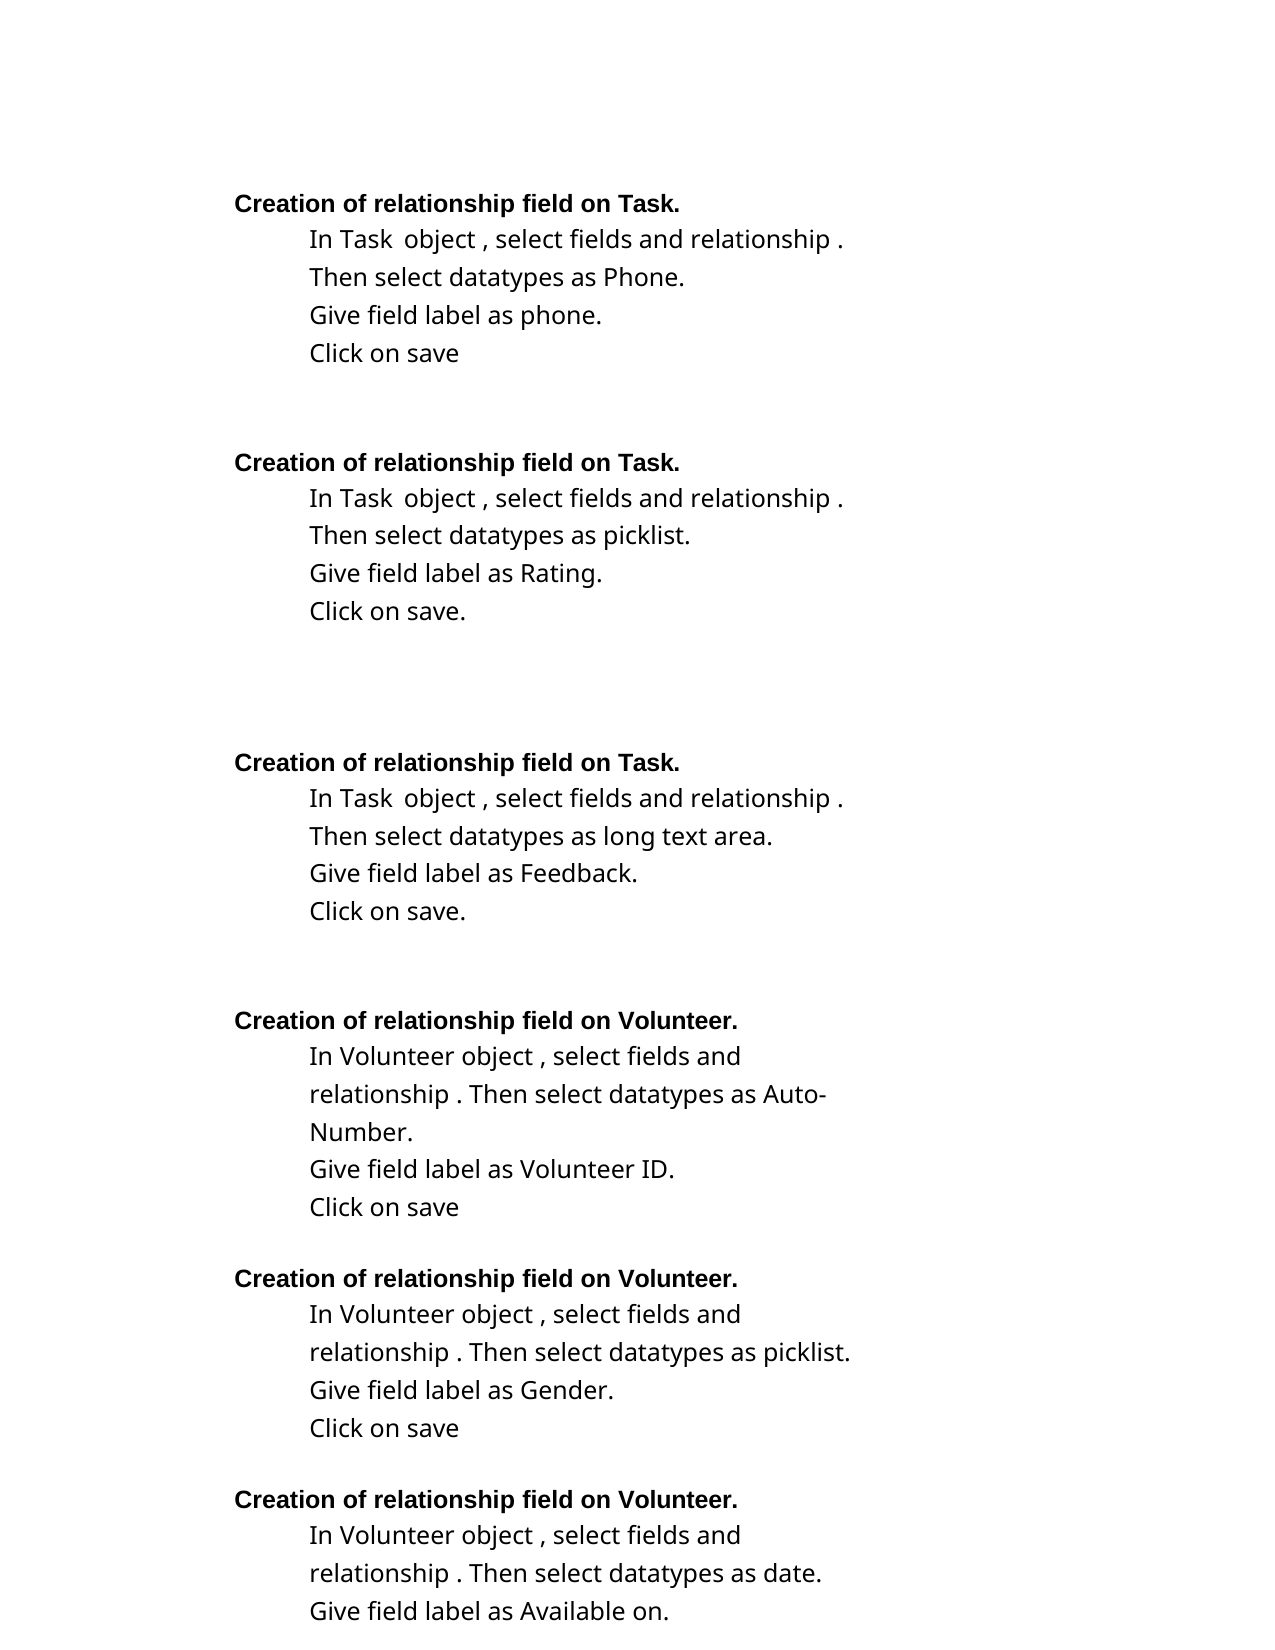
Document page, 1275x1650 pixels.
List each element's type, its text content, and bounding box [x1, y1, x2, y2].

subtitle Creation of relationship field on Task. [234, 748, 1275, 776]
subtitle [234, 1485, 1275, 1514]
subtitle Creation of relationship field on Volunteer. [234, 1264, 1275, 1293]
text In Task object , select fields and relationship . Then select datatypes as picklist. [309, 480, 867, 552]
text In Task object , select fields and relationship . Then select datatypes as Phone. [309, 222, 867, 294]
text In Volunteer object , select fields and relationship . Then select datatypes as Auto-Number. [309, 1039, 867, 1148]
text In Volunteer object , select fields and relationship . Then select datatypes as date. [309, 1518, 867, 1590]
subtitle Creation of relationship field on Task. [234, 448, 1275, 476]
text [309, 1593, 703, 1627]
text In Task object , select fields and relationship . Then select datatypes as long text area. [309, 780, 867, 852]
subtitle Creation of relationship field on Task. [234, 189, 1275, 218]
text Give field label as Volunteer ID. Click on save [309, 1152, 703, 1224]
text Give field label as Feedback. Click on save. [309, 856, 651, 928]
subtitle Creation of relationship field on Volunteer. [234, 1006, 1275, 1034]
text Give field label as phone. Click on save [309, 298, 612, 369]
text In Volunteer object , select fields and relationship . Then select datatypes as picklist. [309, 1297, 867, 1369]
text Give field label as Rating. Click on save. [309, 556, 612, 628]
text Give field label as Gender. Click on save [309, 1373, 651, 1444]
